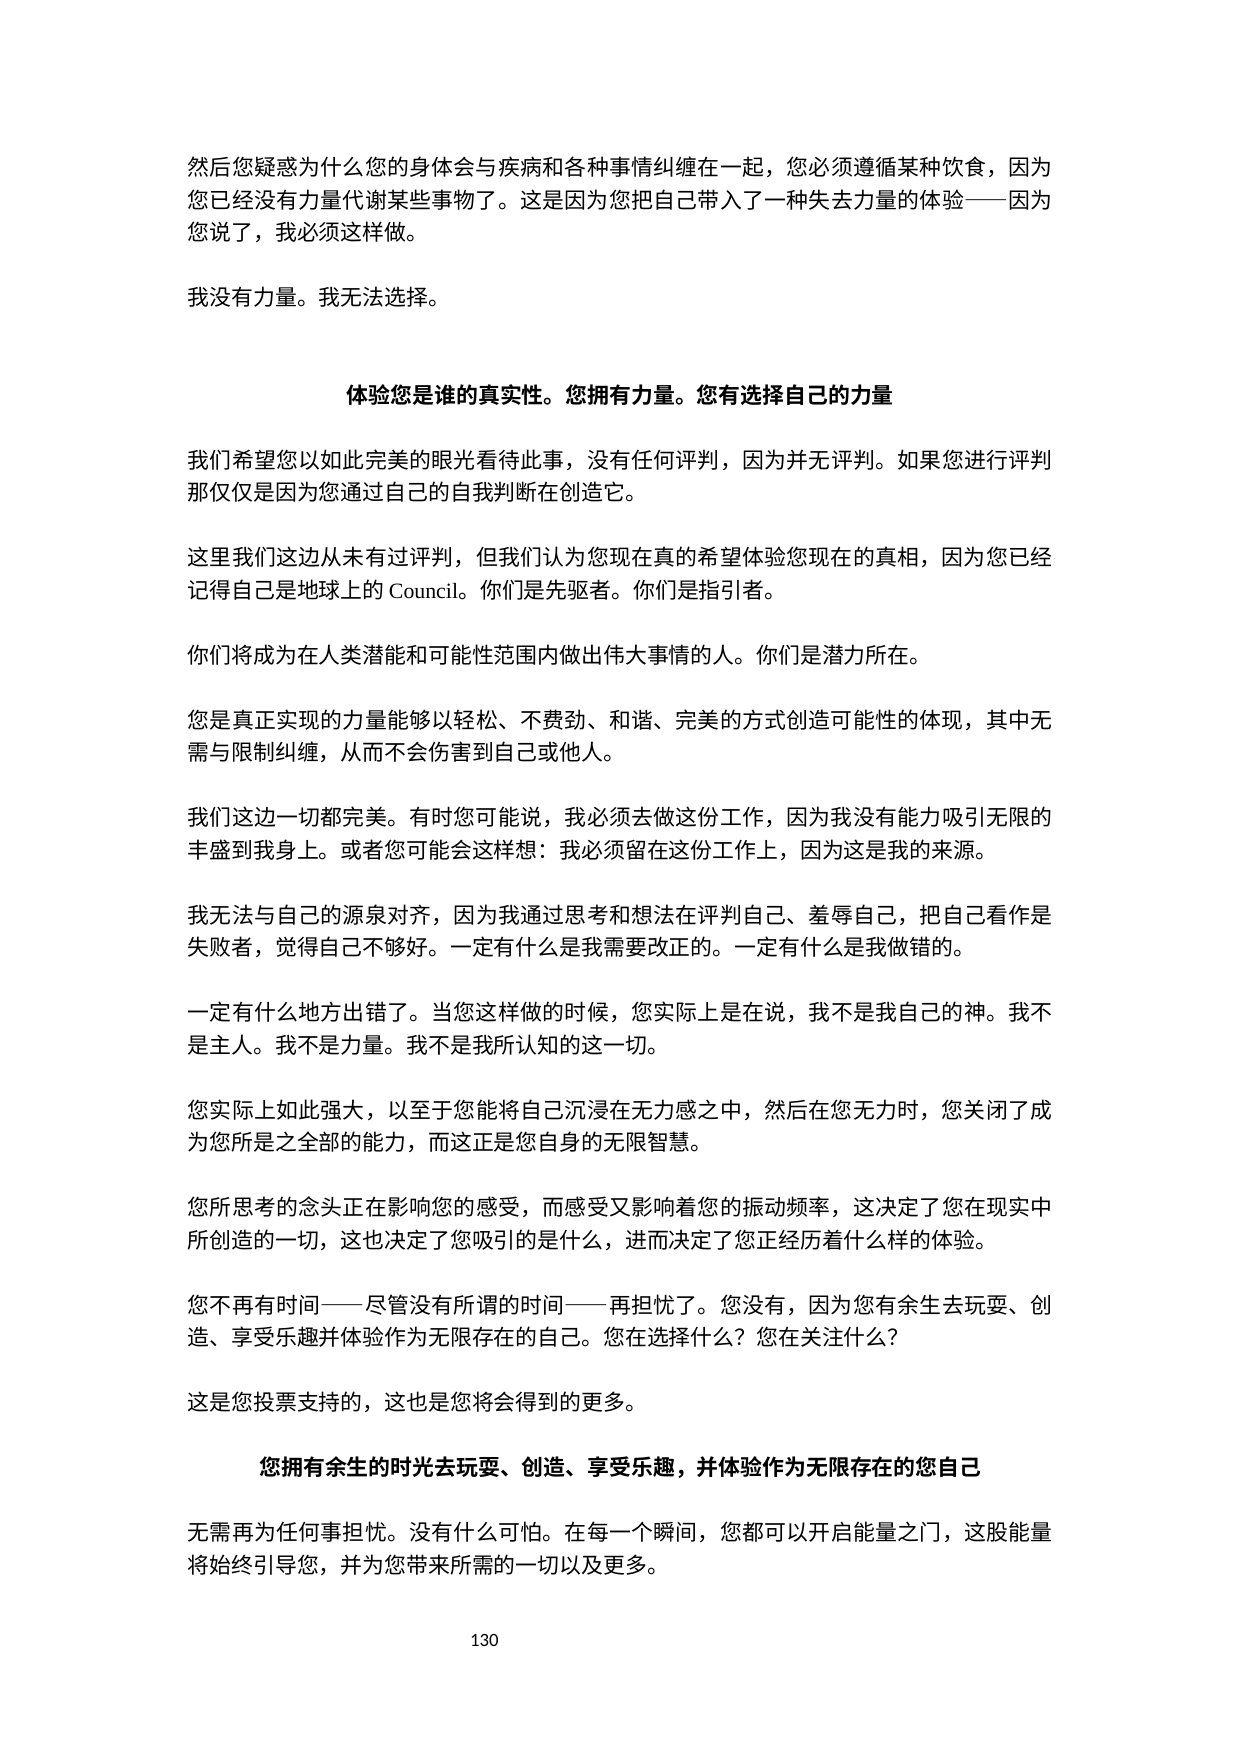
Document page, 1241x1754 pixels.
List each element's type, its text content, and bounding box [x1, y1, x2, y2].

text 我们这边一切都完美。有时您可能说，我必须去做这份工作，因为我没有能力吸引无限的丰盛到我身上。或者您可能会这样想：我必须留在这份工作上，因为这是我的来源。 [187, 800, 1053, 865]
text 我们希望您以如此完美的眼光看待此事，没有任何评判，因为并无评判。如果您进行评判，那仅仅是因为您通过自己的自我判断在创造它。 [187, 442, 1053, 507]
text 然后您疑惑为什么您的身体会与疾病和各种事情纠缠在一起，您必须遵循某种饮食，因为您已经没有力量代谢某些事物了。这是因为您把自己带入了一种失去力量的体验——因为您说了，我必须这样做。 [187, 150, 1053, 247]
text 我没有力量。我无法选择。 [187, 280, 1053, 312]
text 您所思考的念头正在影响您的感受，而感受又影响着您的振动频率，这决定了您在现实中所创造的一切，这也决定了您吸引的是什么，进而决定了您正经历着什么样的体验。 [187, 1190, 1053, 1255]
text 体验您是谁的真实性。您拥有力量。您有选择自己的力量 [187, 377, 1053, 410]
text 您是真正实现的力量能够以轻松、不费劲、和谐、完美的方式创造可能性的体现，其中无需与限制纠缠，从而不会伤害到自己或他人。 [187, 702, 1053, 767]
text 无需再为任何事担忧。没有什么可怕。在每一个瞬间，您都可以开启能量之门，这股能量将始终引导您，并为您带来所需的一切以及更多。 [187, 1515, 1053, 1580]
text 这里我们这边从未有过评判，但我们认为您现在真的希望体验您现在的真相，因为您已经记得自己是地球上的Council。你们是先驱者。你们是指引者。 [187, 540, 1053, 605]
text 一定有什么地方出错了。当您这样做的时候，您实际上是在说，我不是我自己的神。我不是主人。我不是力量。我不是我所认知的这一切。 [187, 995, 1053, 1060]
text 你们将成为在人类潜能和可能性范围内做出伟大事情的人。你们是潜力所在。 [187, 637, 1053, 670]
text 您不再有时间——尽管没有所谓的时间——再担忧了。您没有，因为您有余生去玩耍、创造、享受乐趣并体验作为无限存在的自己。您在选择什么？您在关注什么？ [187, 1287, 1053, 1352]
text 您拥有余生的时光去玩耍、创造、享受乐趣，并体验作为无限存在的您自己 [187, 1450, 1053, 1482]
text 这是您投票支持的，这也是您将会得到的更多。 [187, 1385, 1053, 1417]
text 您实际上如此强大，以至于您能将自己沉浸在无力感之中，然后在您无力时，您关闭了成为您所是之全部的能力，而这正是您自身的无限智慧。 [187, 1092, 1053, 1157]
text 我无法与自己的源泉对齐，因为我通过思考和想法在评判自己、羞辱自己，把自己看作是失败者，觉得自己不够好。一定有什么是我需要改正的。一定有什么是我做错的。 [187, 897, 1053, 962]
